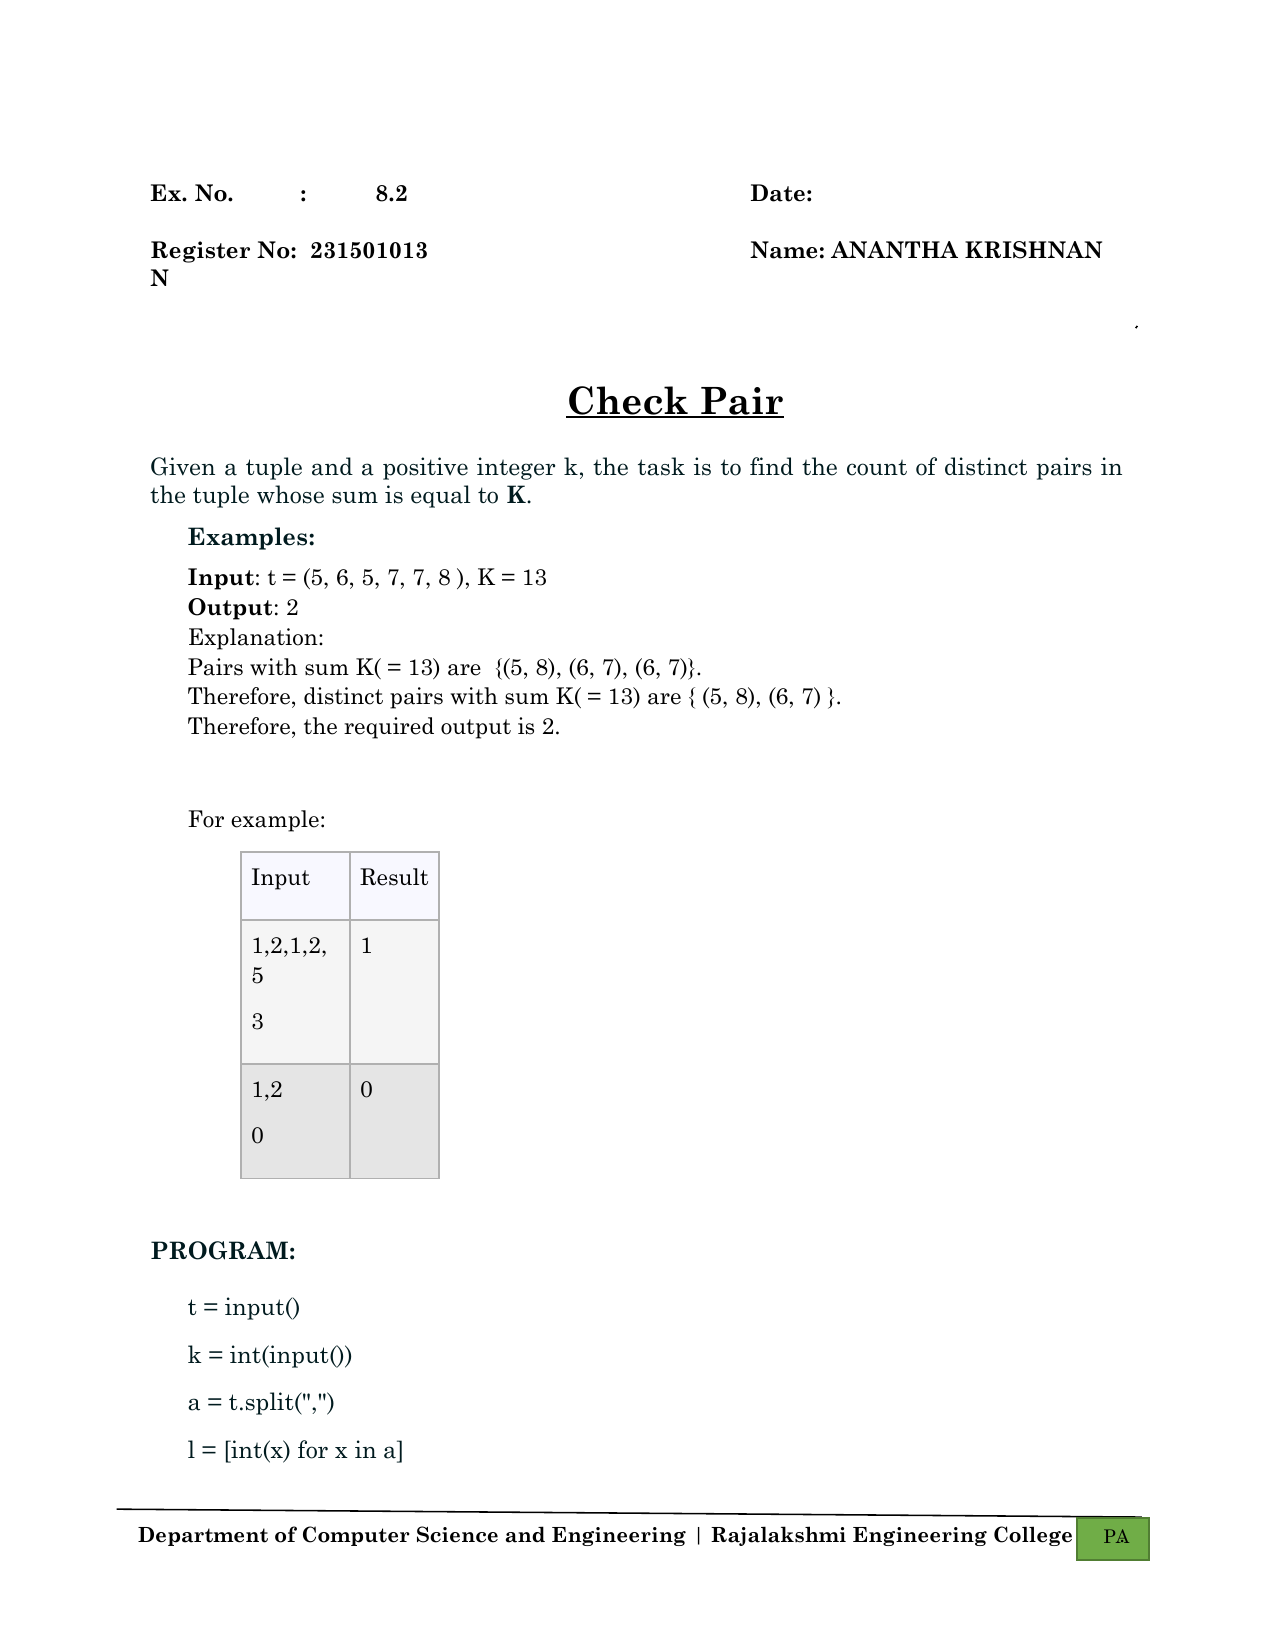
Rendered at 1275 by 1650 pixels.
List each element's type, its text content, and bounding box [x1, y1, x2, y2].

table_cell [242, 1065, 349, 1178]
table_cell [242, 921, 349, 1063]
text Check Pair [225, 377, 1125, 422]
text PROGRAM: [150, 1235, 1125, 1264]
text t = input() [187, 1292, 1125, 1320]
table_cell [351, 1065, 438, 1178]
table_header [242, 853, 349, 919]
text For example: [187, 805, 1125, 832]
text Ex. No. : 8.2 Date: [150, 179, 1125, 207]
text k = int(input()) [187, 1339, 1125, 1368]
text Input: t = (5, 6, 5, 7, 7, 8 ), K = 13 Output: 2 Explanation: Pairs with sum K( = 13) are {(5, 8), (6, 7), (6, 7)}. Therefore, distinct pairs with sum K( = 13) are { (5, 8), (6, 7) }. Therefore, the required output is 2. [187, 563, 1125, 739]
text a = t.split(",") [187, 1387, 1125, 1416]
text Register No: 231501013 Name: ANANTHA KRISHNAN N [150, 236, 1125, 291]
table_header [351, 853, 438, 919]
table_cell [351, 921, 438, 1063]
text Given a tuple and a positive integer k, the task is to find the count of distinct pairs in the tuple whose sum is equal to K. [150, 451, 1125, 509]
text l = [int(x) for x in a] [187, 1435, 1125, 1464]
text Examples: [187, 522, 1125, 550]
